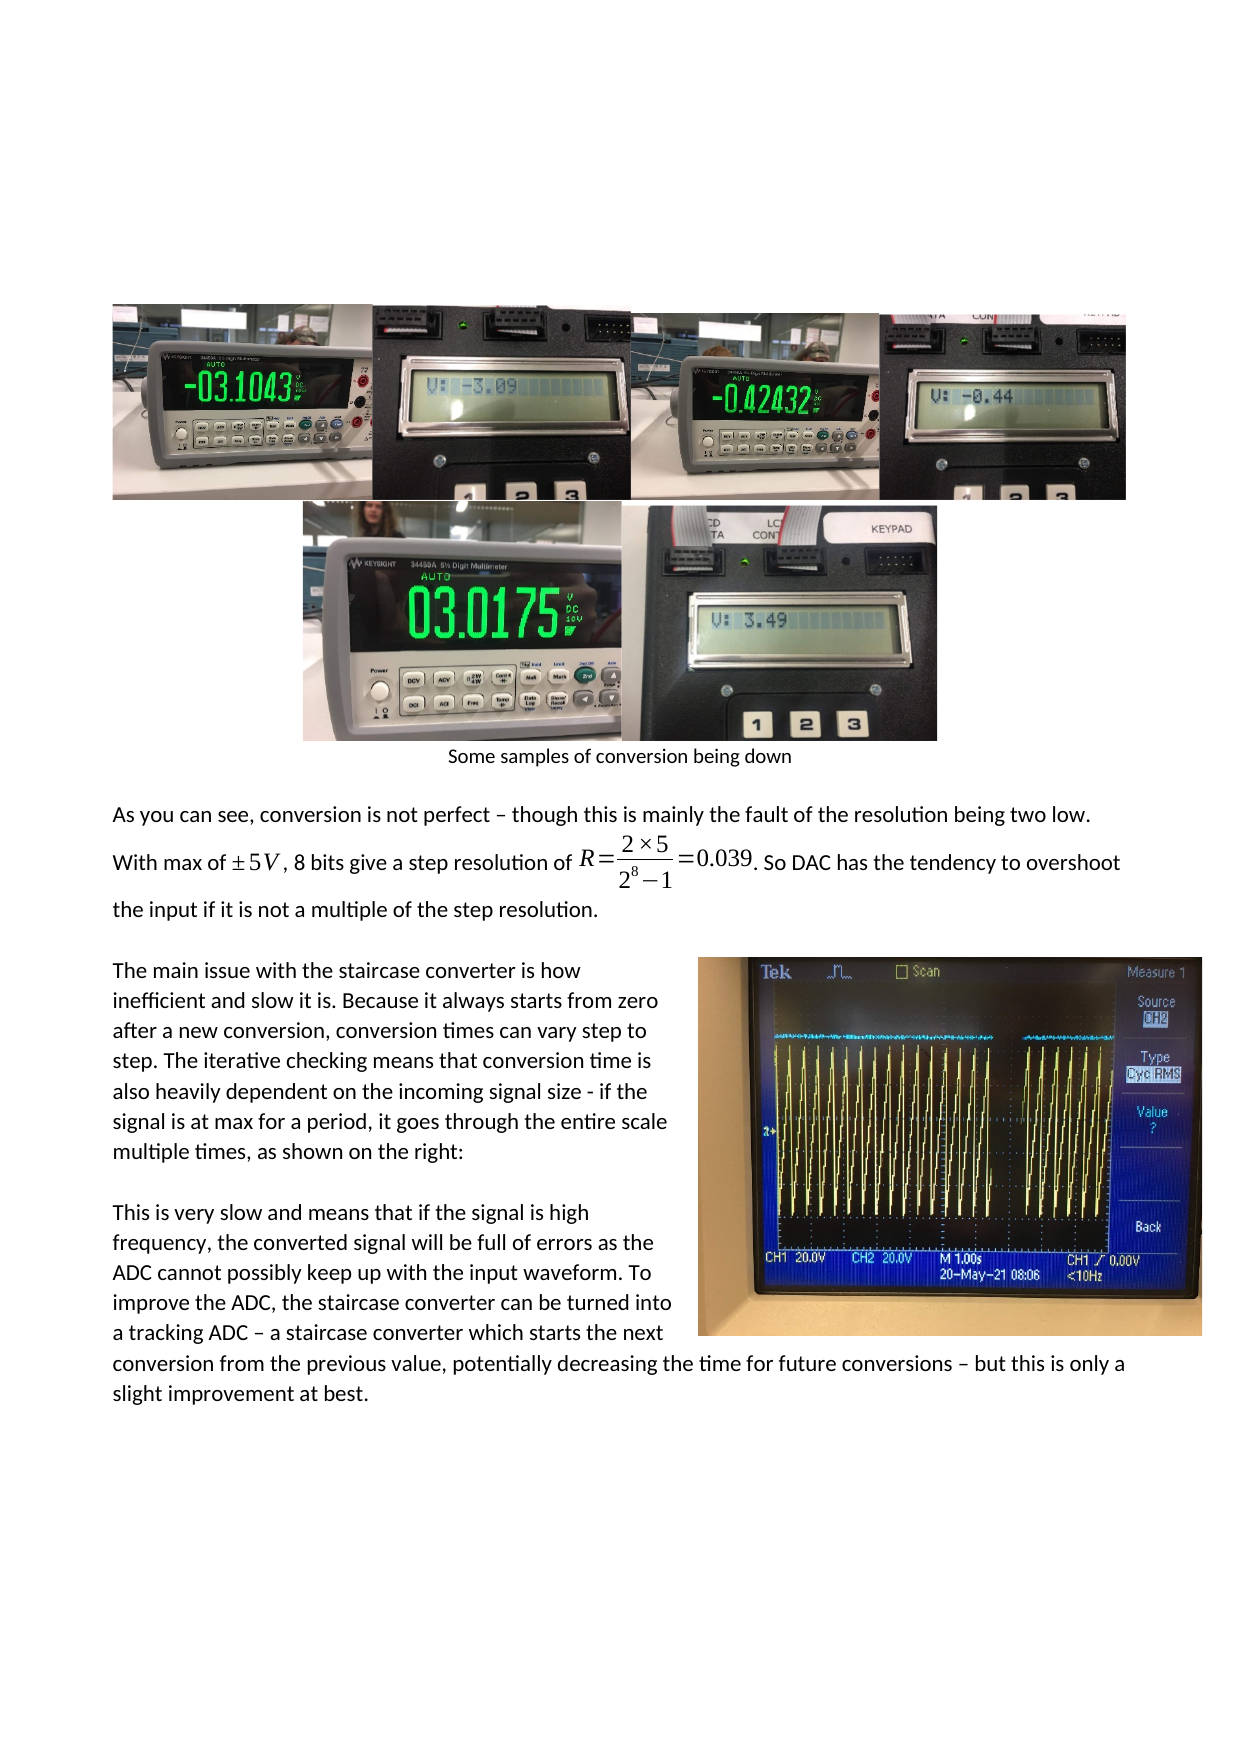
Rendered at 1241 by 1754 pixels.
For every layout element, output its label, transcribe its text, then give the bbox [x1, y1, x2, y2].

picture [880, 315, 1125, 500]
picture [112, 304, 373, 500]
text This is very slow and means that if the signal is high frequency, the converted signal will be full of errors as the ADC cannot possibly keep up with the input waveform. To improve the ADC, the staircase converter can be turned into a tracking ADC – a staircase converter which starts the next conversion from the previous value, potentially decreasing the time for future conversions – but this is only a slight improvement at best. [112, 1198, 1128, 1407]
text Some samples of conversion being down [112, 743, 1128, 768]
text As you can see, conversion is not perfect – though this is mainly the fault of the resolution being two low. With max of , 8 bits give a step resolution of . So DAC has the tendency to overshoot the input if it is not a multiple of the step resolution. [112, 801, 1128, 923]
picture [631, 313, 880, 500]
picture [302, 501, 938, 741]
picture [698, 957, 1203, 1336]
picture [373, 306, 630, 500]
text The main issue with the staircase converter is how inefficient and slow it is. Because it always starts from zero after a new conversion, conversion times can vary step to step. The iterative checking means that conversion time is also heavily dependent on the incoming signal size - if the signal is at max for a period, it goes through the entire scale multiple times, as shown on the right: [112, 956, 1128, 1165]
